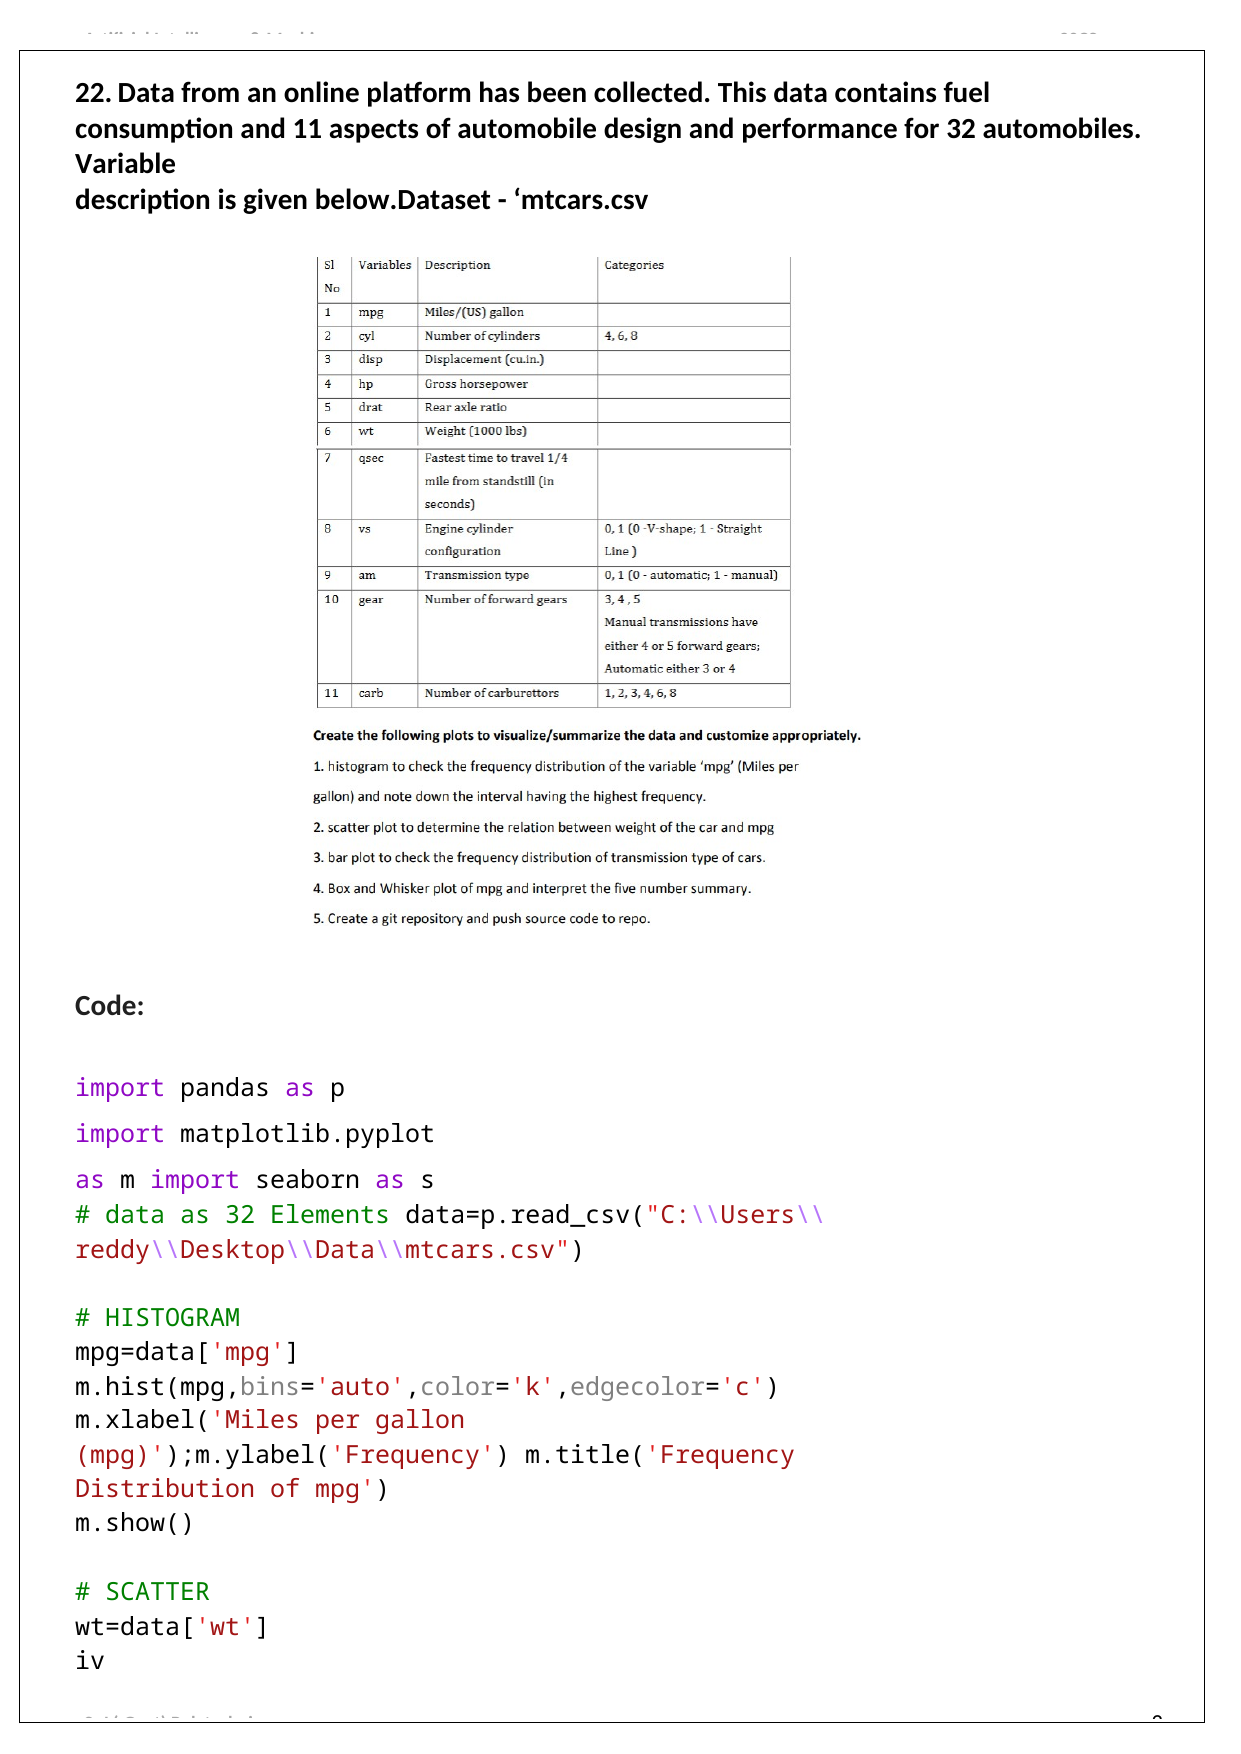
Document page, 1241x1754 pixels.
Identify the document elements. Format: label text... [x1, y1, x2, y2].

text import matplotlib.pyplot as m import seaborn as s [75, 1104, 475, 1196]
subtitle description is given below.Dataset - ‘mtcars.csv [75, 181, 1204, 217]
text # data as 32 Elements data=p.read_csv("C:\\Users\\reddy\\Desktop\\Data\\mtcars.csv") [75, 1197, 929, 1265]
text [75, 1608, 338, 1677]
text # SCATTER [75, 1574, 1204, 1608]
picture [312, 257, 861, 926]
list Data from an online platform has been collected. This data contains fuel consumption and 11 aspects of automobile design and performance for 32 automobiles. Variable [75, 74, 1151, 181]
text m.show() [75, 1505, 1204, 1539]
text mpg=data['mpg'] m.hist(mpg,bins='auto',color='k',edgecolor='c') m.xlabel('Miles per gallon (mpg)');m.ylabel('Frequency') m.title('Frequency Distribution of mpg') [75, 1334, 846, 1504]
text Code: [75, 987, 1204, 1023]
text import pandas as p [75, 1070, 1204, 1104]
text # HISTOGRAM [75, 1299, 1204, 1333]
